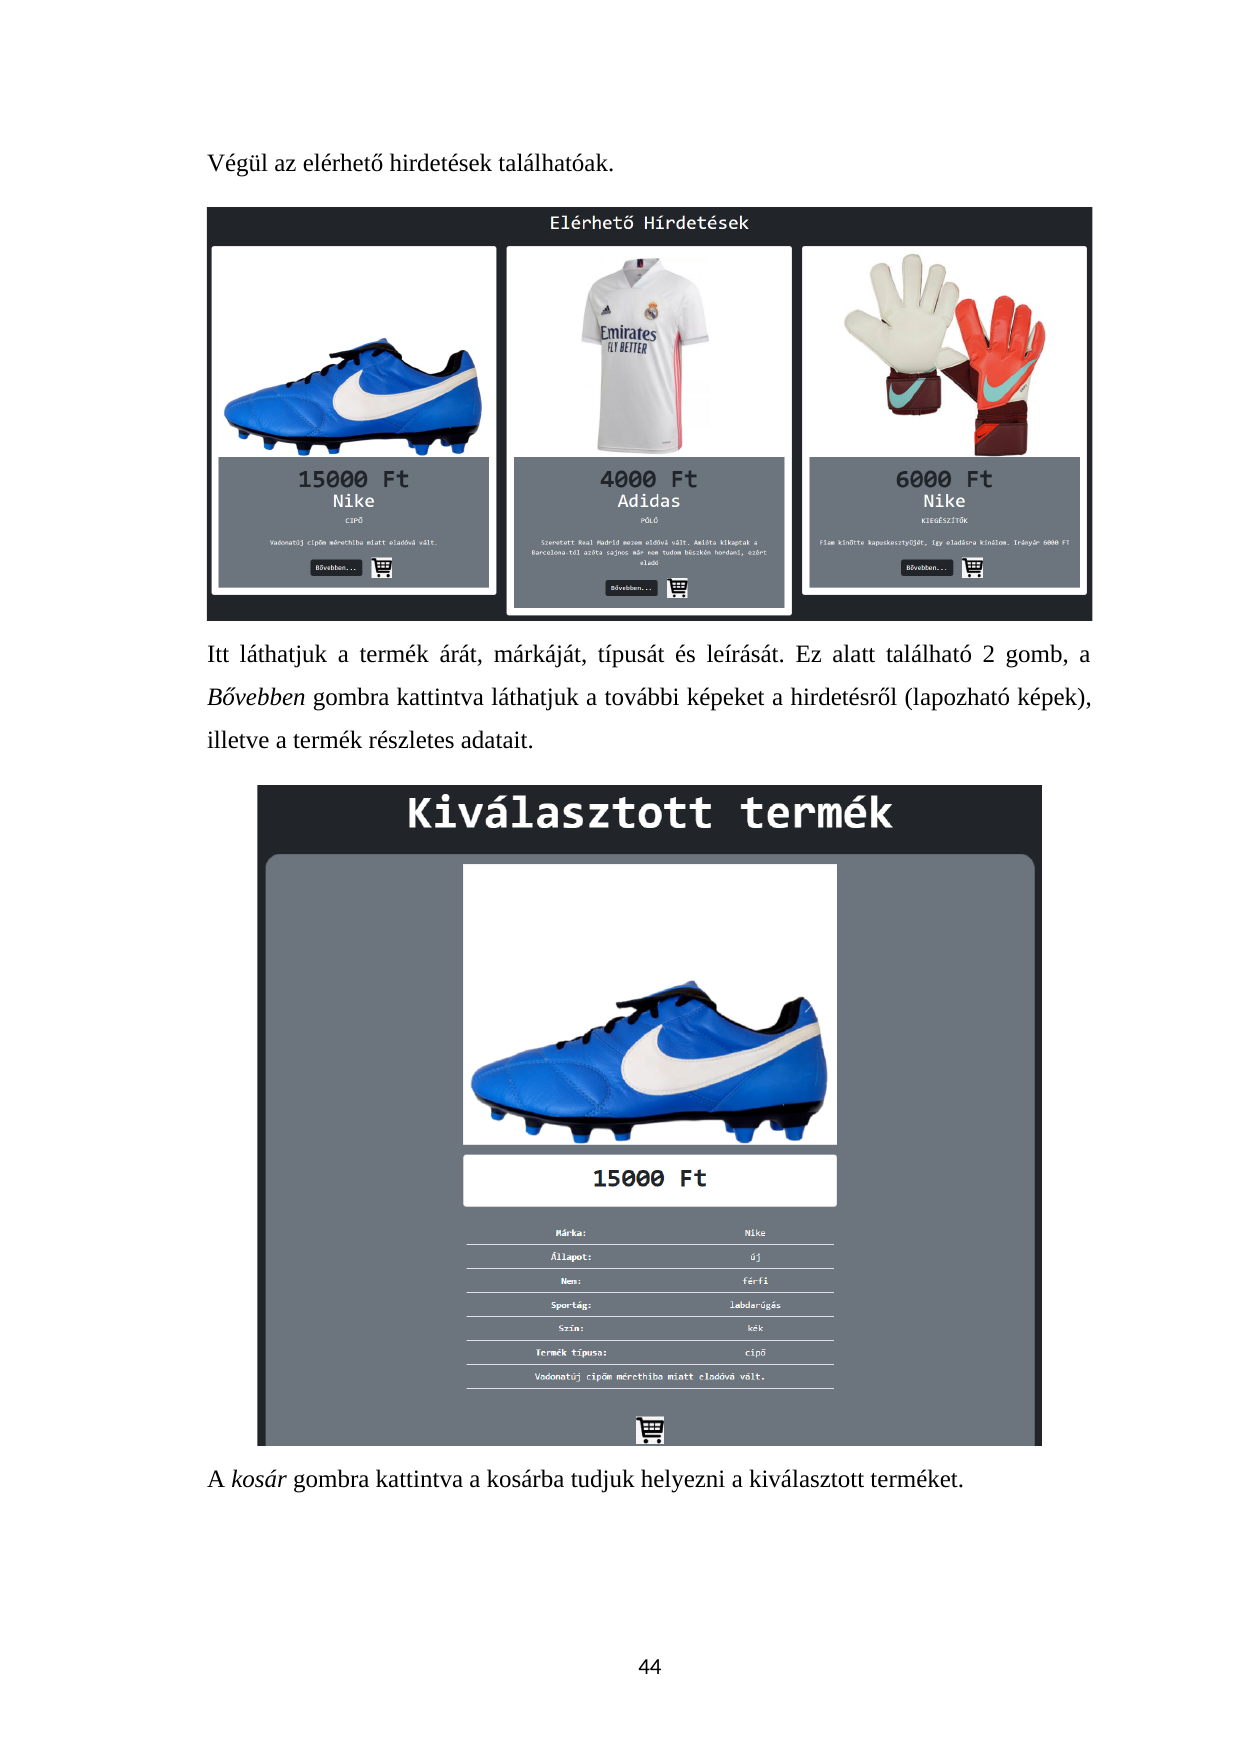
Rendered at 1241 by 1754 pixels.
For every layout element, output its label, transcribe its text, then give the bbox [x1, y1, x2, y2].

picture [257, 785, 1042, 1446]
text Itt láthatjuk a termék árát, márkáját, típusát és leírását. Ez alatt található 2 gomb, a Bővebben gombra kattintva láthatjuk a további képeket a hirdetésről (lapozható képek), illetve a termék részletes adatait. [207, 639, 1092, 754]
picture [206, 207, 1093, 621]
text A kosár gombra kattintva a kosárba tudjuk helyezni a kiválasztott terméket. [207, 1464, 1092, 1493]
text Végül az elérhető hirdetések találhatóak. [207, 148, 1092, 176]
